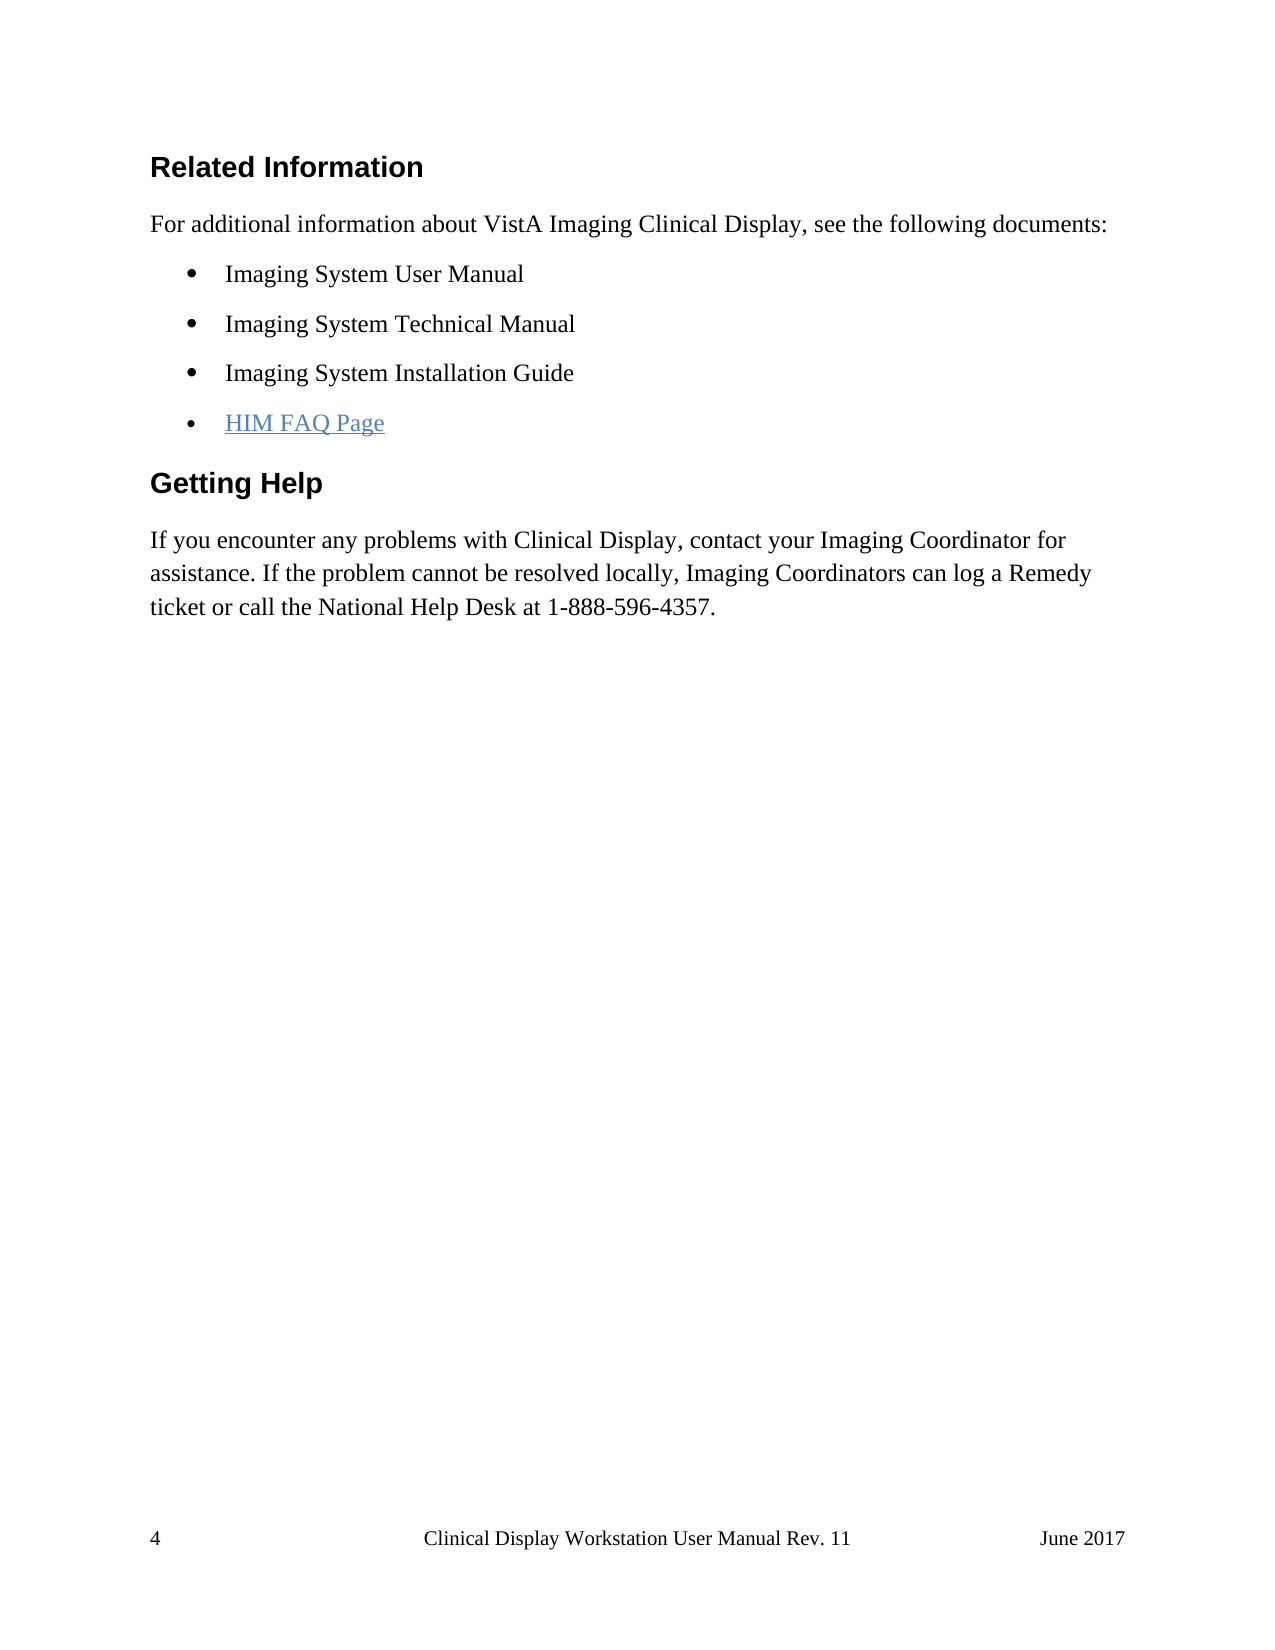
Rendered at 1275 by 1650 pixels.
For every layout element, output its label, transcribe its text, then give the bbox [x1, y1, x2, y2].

text If you encounter any problems with Clinical Display, contact your Imaging Coordinator for assistance. If the problem cannot be resolved locally, Imaging Coordinators can log a Remedy ticket or call the National Help Desk at 1-888-596-4357. [150, 526, 1125, 620]
list Imaging System User Manual [187, 259, 1125, 288]
subtitle Related Information [150, 150, 1125, 183]
list HIM FAQ Page [187, 408, 1125, 437]
subtitle Getting Help [150, 466, 1125, 500]
list Imaging System Installation Guide [187, 358, 1125, 387]
text For additional information about VistA Imaging Clinical Display, see the following documents: [150, 209, 1125, 238]
list Imaging System Technical Manual [187, 309, 1125, 337]
